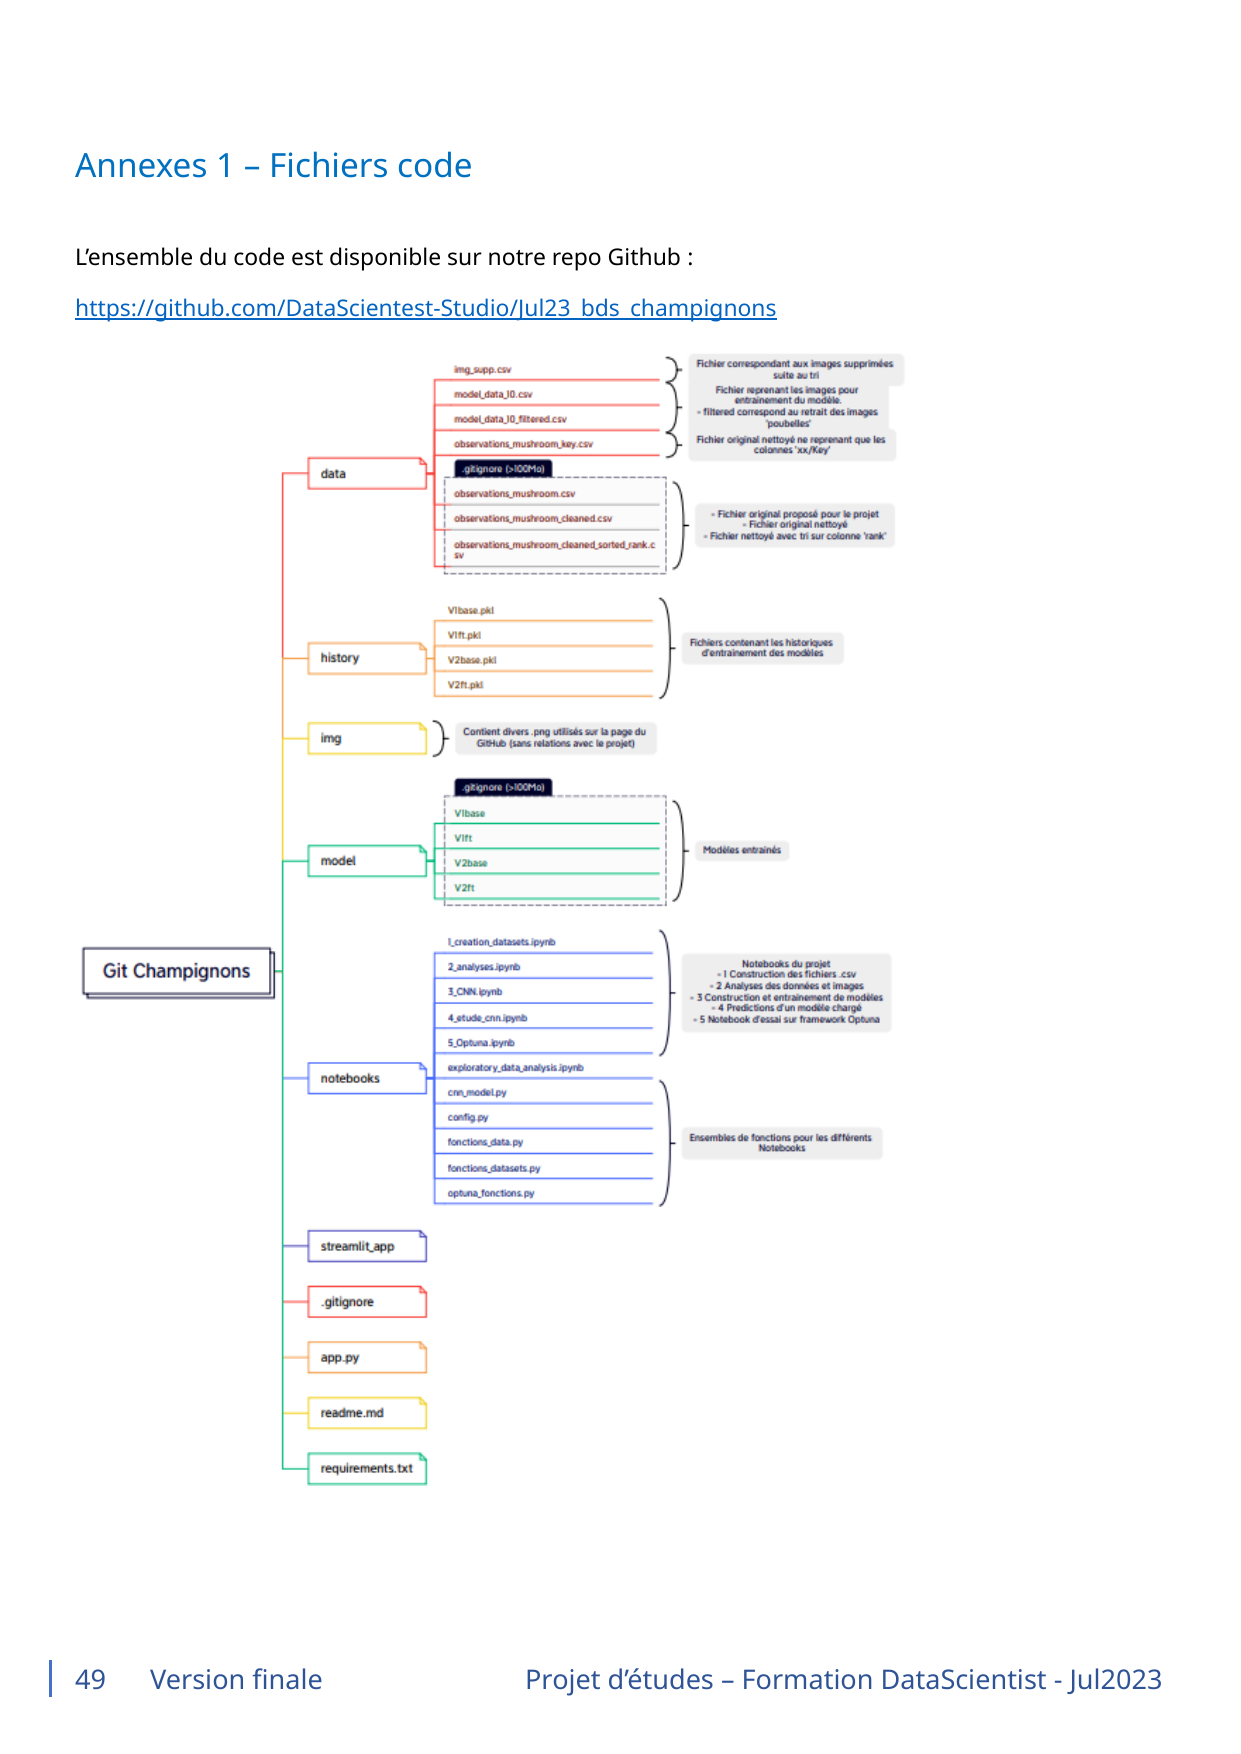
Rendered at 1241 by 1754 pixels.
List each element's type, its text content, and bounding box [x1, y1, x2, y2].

text L’ensemble du code est disponible sur notre repo Github : [75, 241, 1165, 272]
text https://github.com/DataScientest-Studio/Jul23_bds_champignons [75, 291, 1165, 323]
text Annexes 1 – Fichiers code [75, 142, 1165, 187]
picture [75, 341, 929, 1505]
